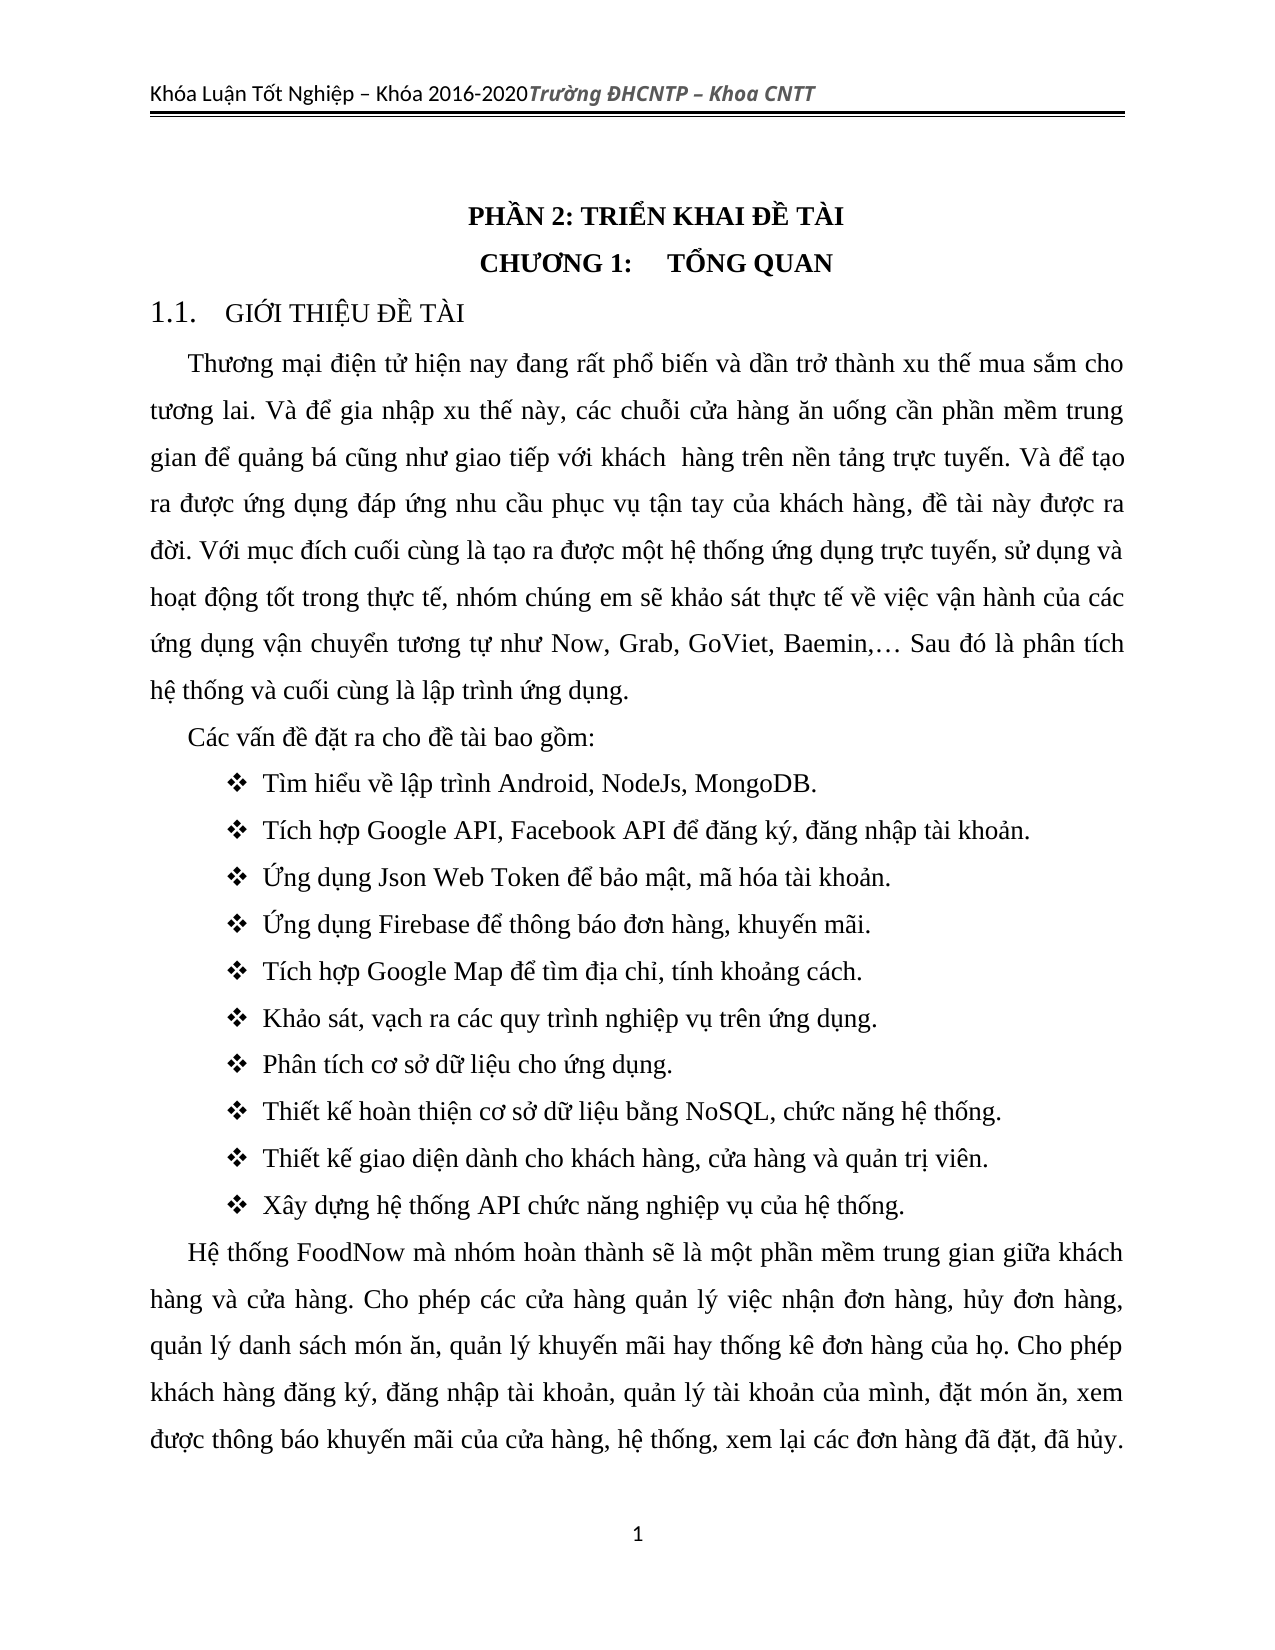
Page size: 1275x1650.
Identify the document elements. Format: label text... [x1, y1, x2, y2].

list TRIỂN KHAI ĐỀ TÀI [187, 200, 1125, 231]
list Phân tích cơ sở dữ liệu cho ứng dụng. [225, 1049, 1125, 1080]
list Các vấn đề đặt ra cho đề tài bao gồm: [150, 721, 1125, 752]
list Ứng dụng Firebase để thông báo đơn hàng, khuyến mãi. [225, 908, 1125, 939]
list Thiết kế hoàn thiện cơ sở dữ liệu bằng NoSQL, chức năng hệ thống. [225, 1096, 1125, 1127]
list Tích hợp Google Map để tìm địa chỉ, tính khoảng cách. [225, 955, 1125, 986]
list TỔNG QUAN [187, 247, 1125, 278]
list Thương mại điện tử hiện nay đang rất phổ biến và dần trở thành xu thế mua sắm cho tương lai. Và để gia nhập xu thế này, các chuỗi cửa hàng ăn uống cần phần mềm trung gian để quảng bá cũng như giao tiếp với khách hàng trên nền tảng trực tuyến. Và để tạo ra được ứng dụng đáp ứng nhu cầu phục vụ tận tay của khách hàng, đề tài này được ra đời. Với mục đích cuối cùng là tạo ra được một hệ thống ứng dụng trực tuyến, sử dụng và hoạt động tốt trong thực tế, nhóm chúng em sẽ khảo sát thực tế về việc vận hành của các ứng dụng vận chuyển tương tự như Now, Grab, GoViet, Baemin,… Sau đó là phân tích hệ thống và cuối cùng là lập trình ứng dụng. [150, 347, 1125, 705]
list GIỚI THIỆU ĐỀ TÀI [150, 293, 1125, 329]
list Thiết kế giao diện dành cho khách hàng, cửa hàng và quản trị viên. [225, 1142, 1125, 1174]
list Xây dựng hệ thống API chức năng nghiệp vụ của hệ thống. [225, 1189, 1125, 1221]
list Ứng dụng Json Web Token để bảo mật, mã hóa tài khoản. [225, 861, 1125, 892]
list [150, 1236, 1125, 1454]
list Khảo sát, vạch ra các quy trình nghiệp vụ trên ứng dụng. [225, 1002, 1125, 1033]
list Tích hợp Google API, Facebook API để đăng ký, đăng nhập tài khoản. [225, 814, 1125, 846]
list Tìm hiểu về lập trình Android, NodeJs, MongoDB. [225, 767, 1125, 799]
